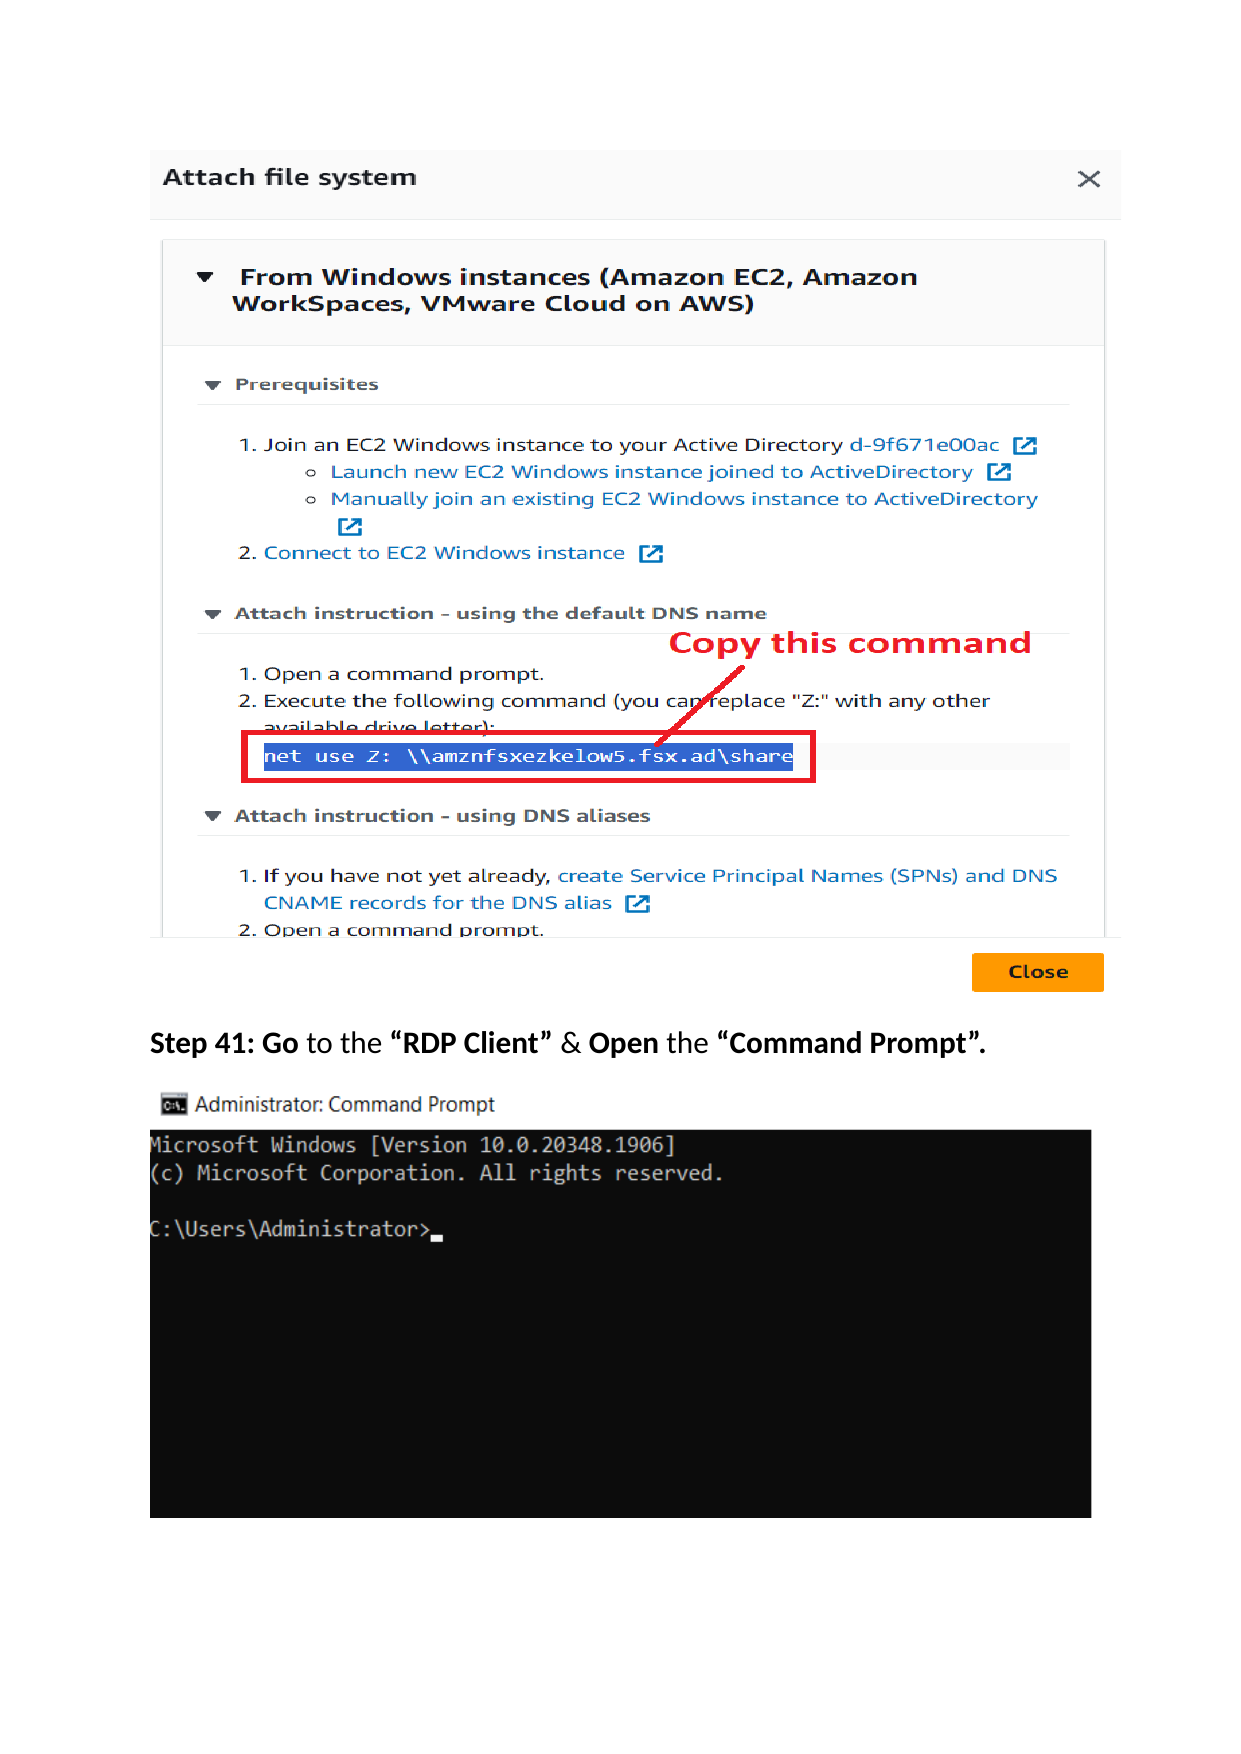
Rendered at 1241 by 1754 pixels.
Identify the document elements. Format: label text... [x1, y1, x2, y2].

picture [150, 1081, 1092, 1518]
text Step 41: Go to the “RDP Client” & Open the “Command Prompt”. [150, 1023, 1090, 1062]
picture [150, 150, 1122, 1005]
